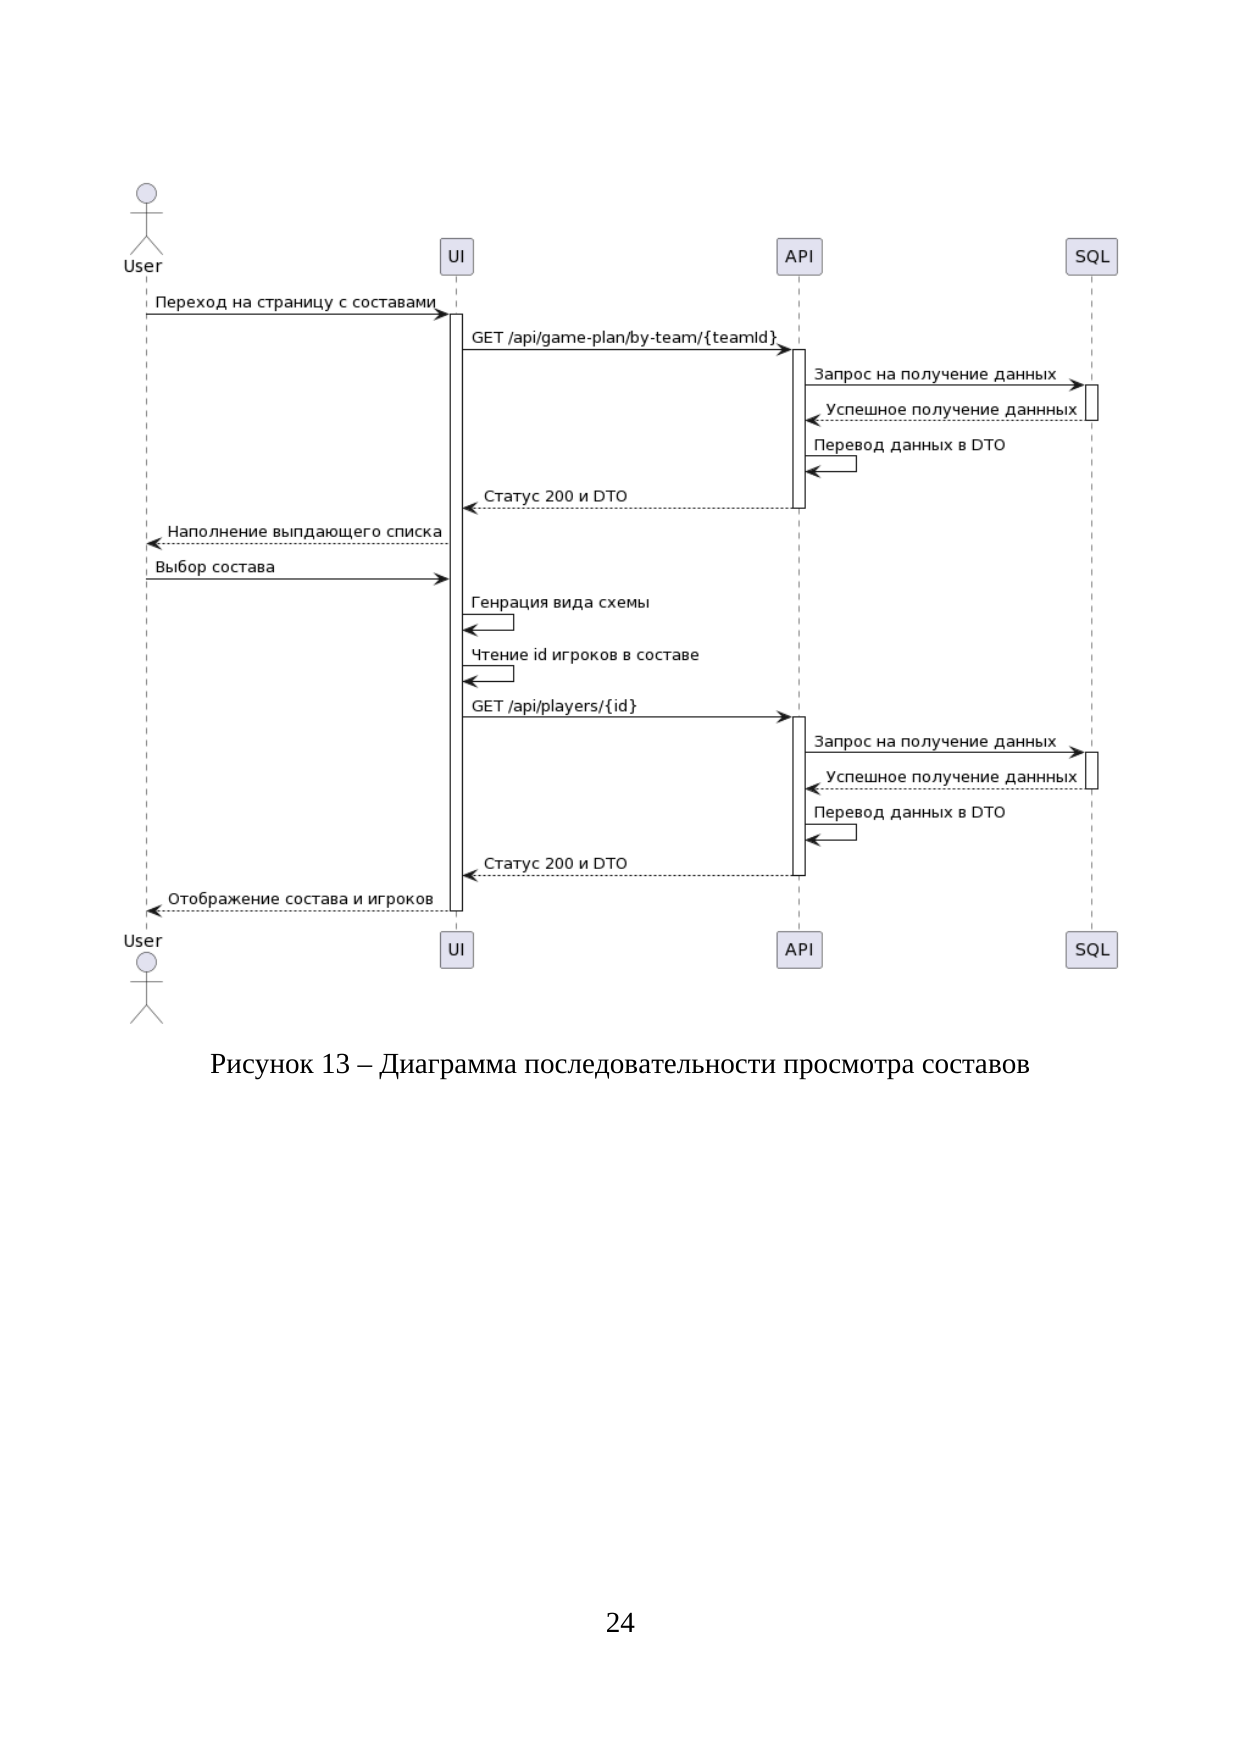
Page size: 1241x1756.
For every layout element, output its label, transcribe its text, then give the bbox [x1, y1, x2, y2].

text Рисунок 13 – Диаграмма последовательности просмотра составов [118, 1046, 1122, 1079]
picture [118, 177, 1123, 1030]
